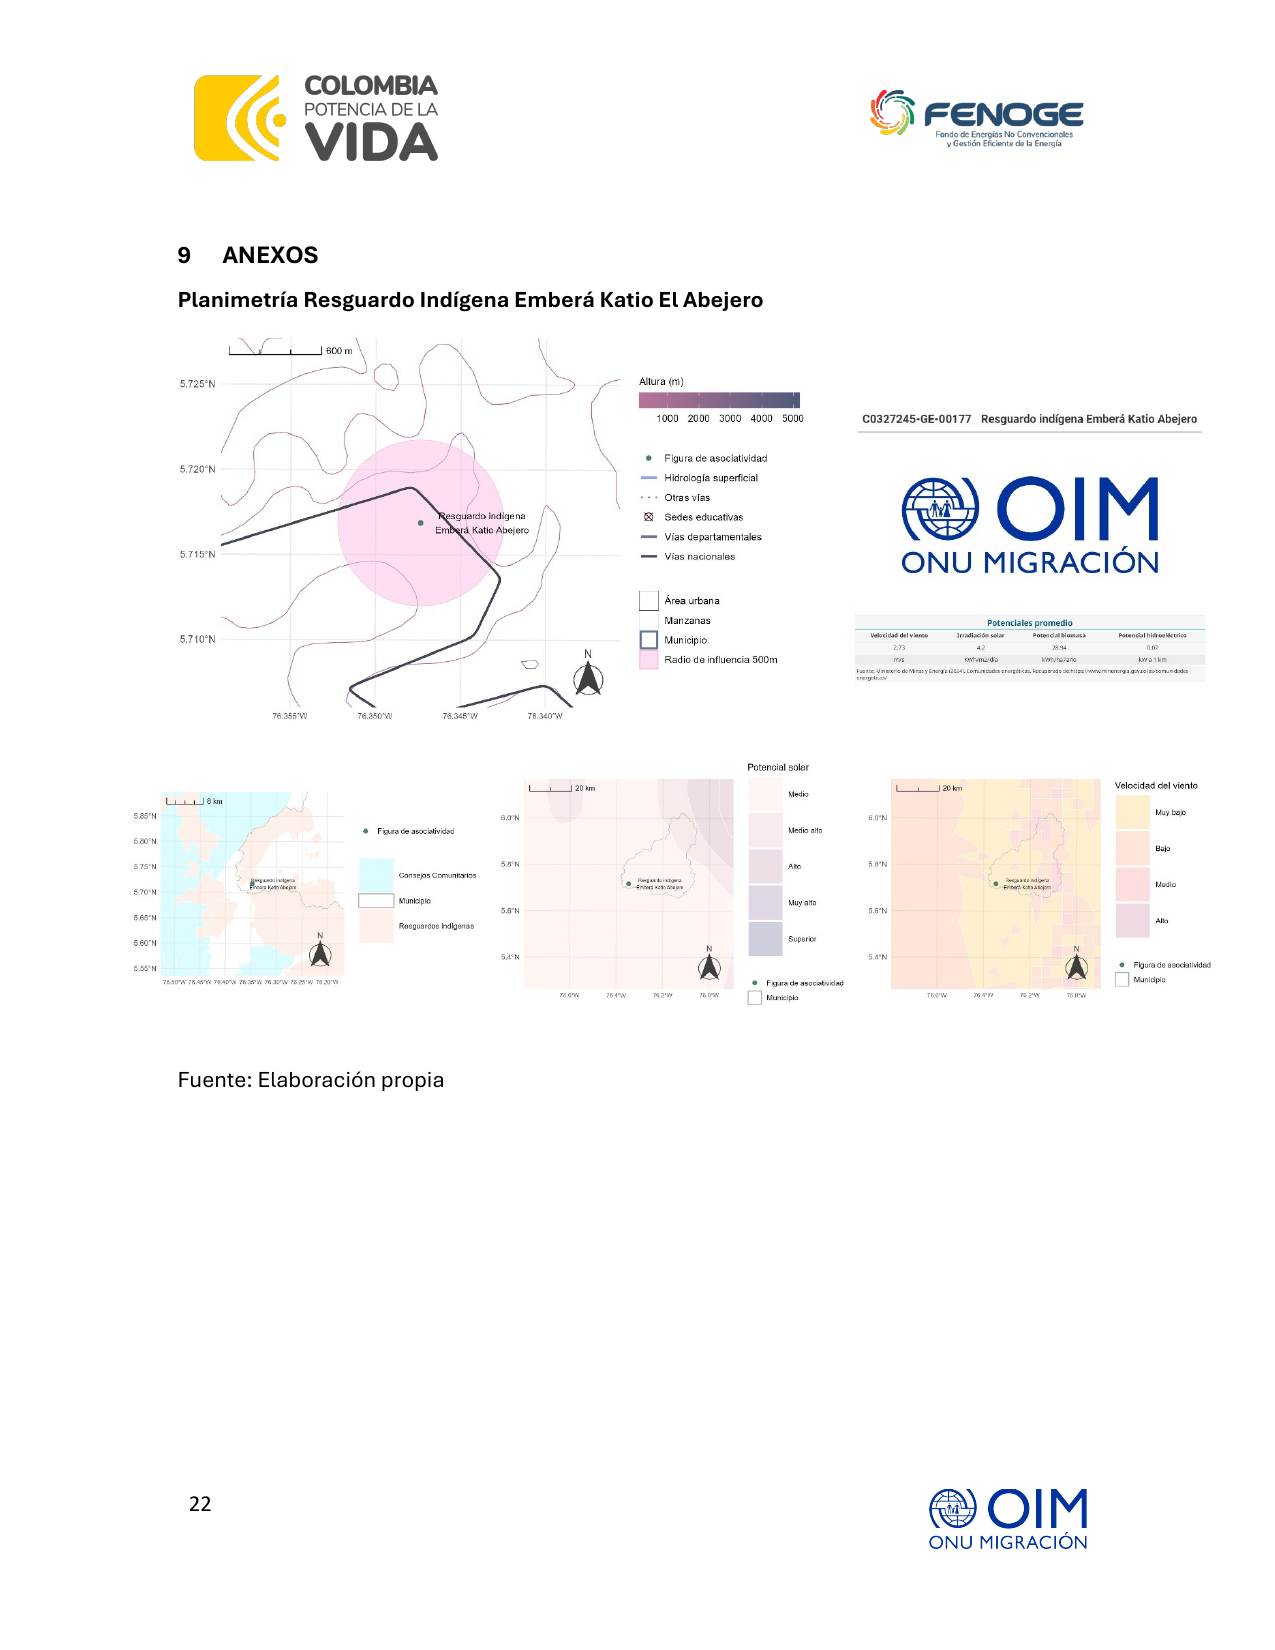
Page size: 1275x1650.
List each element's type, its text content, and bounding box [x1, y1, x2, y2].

picture [118, 332, 1220, 1047]
picture [869, 88, 1086, 148]
subtitle ANEXOS [177, 240, 1098, 271]
picture [188, 73, 444, 163]
text Planimetría Resguardo Indígena Emberá Katio El Abejero [177, 286, 1098, 314]
picture [929, 1489, 1087, 1549]
text Fuente: Elaboración propia [177, 1066, 1098, 1094]
